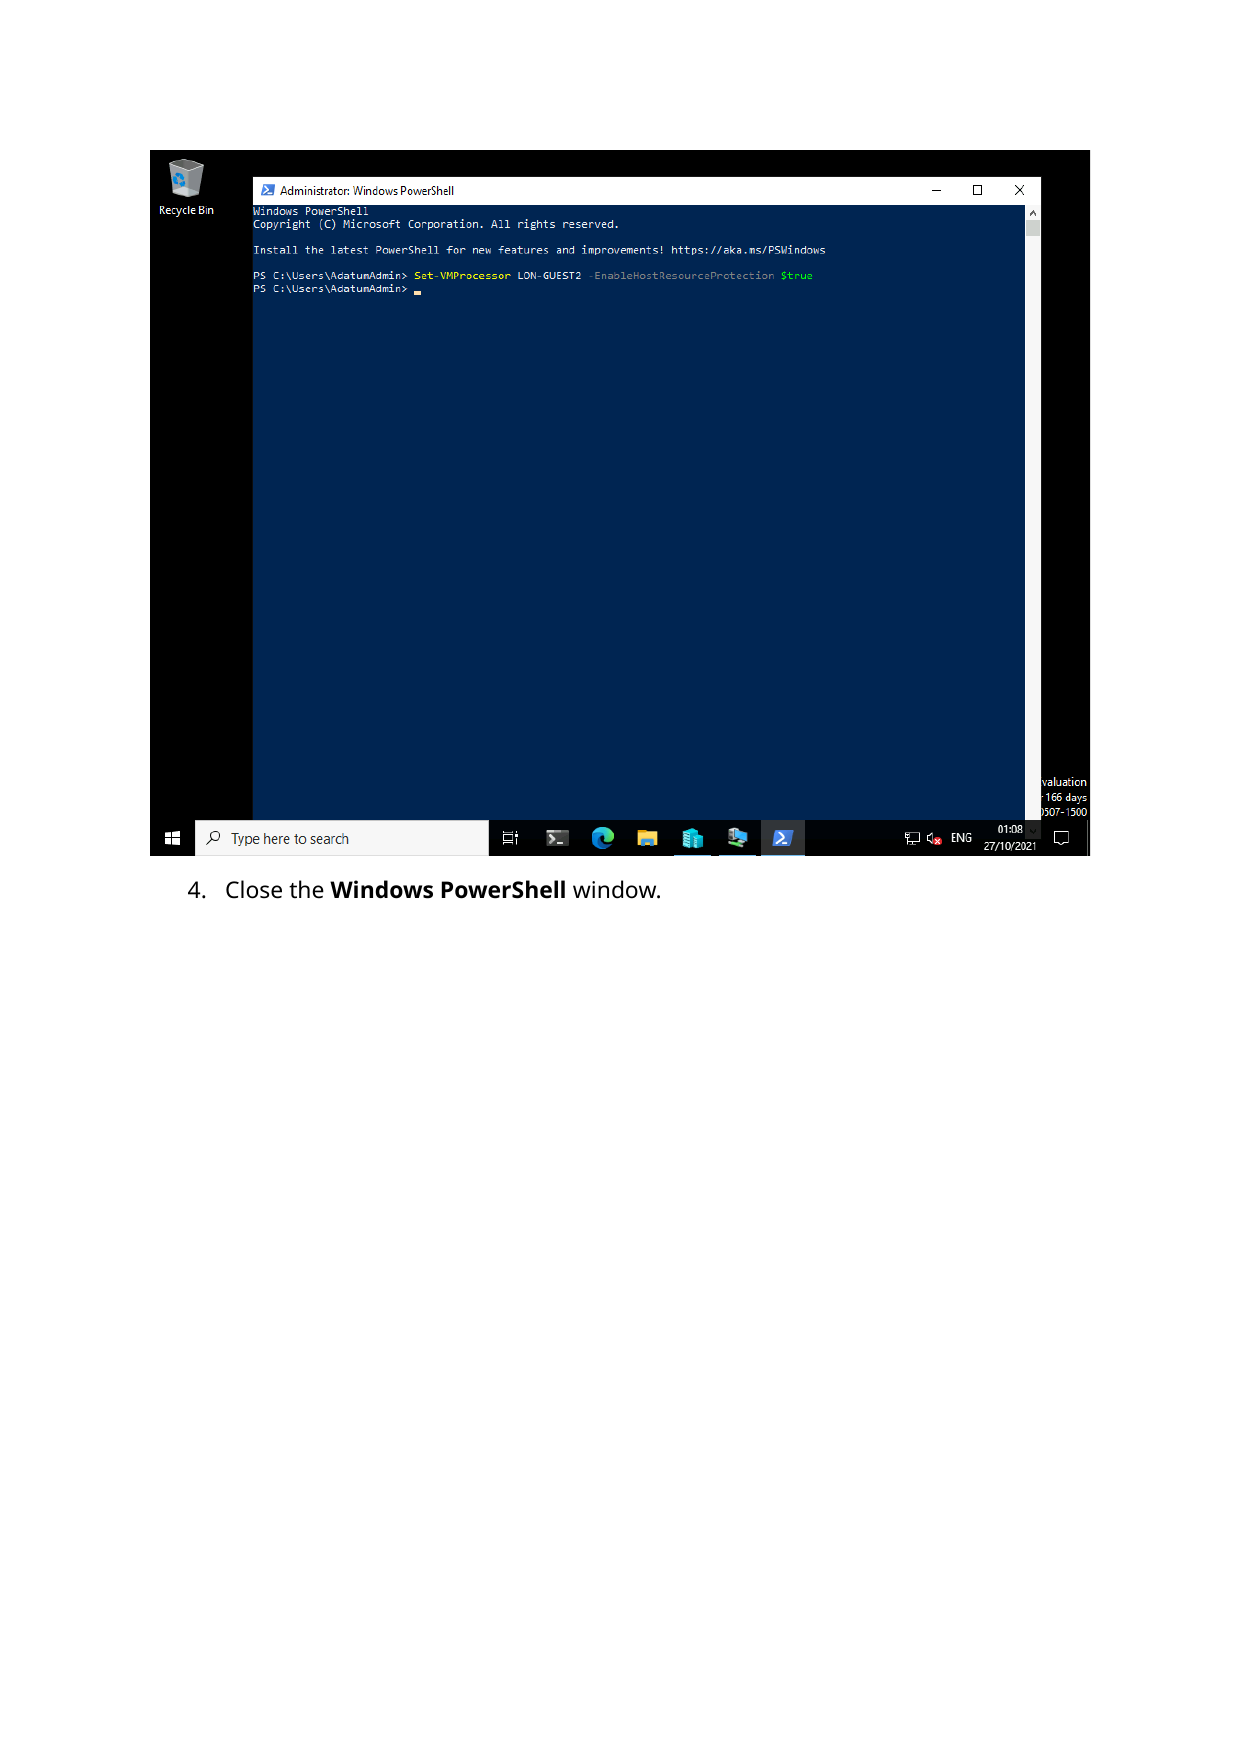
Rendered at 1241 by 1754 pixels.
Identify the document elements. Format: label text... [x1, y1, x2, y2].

picture [150, 150, 1091, 856]
list Close the Windows PowerShell window. [187, 874, 1090, 906]
